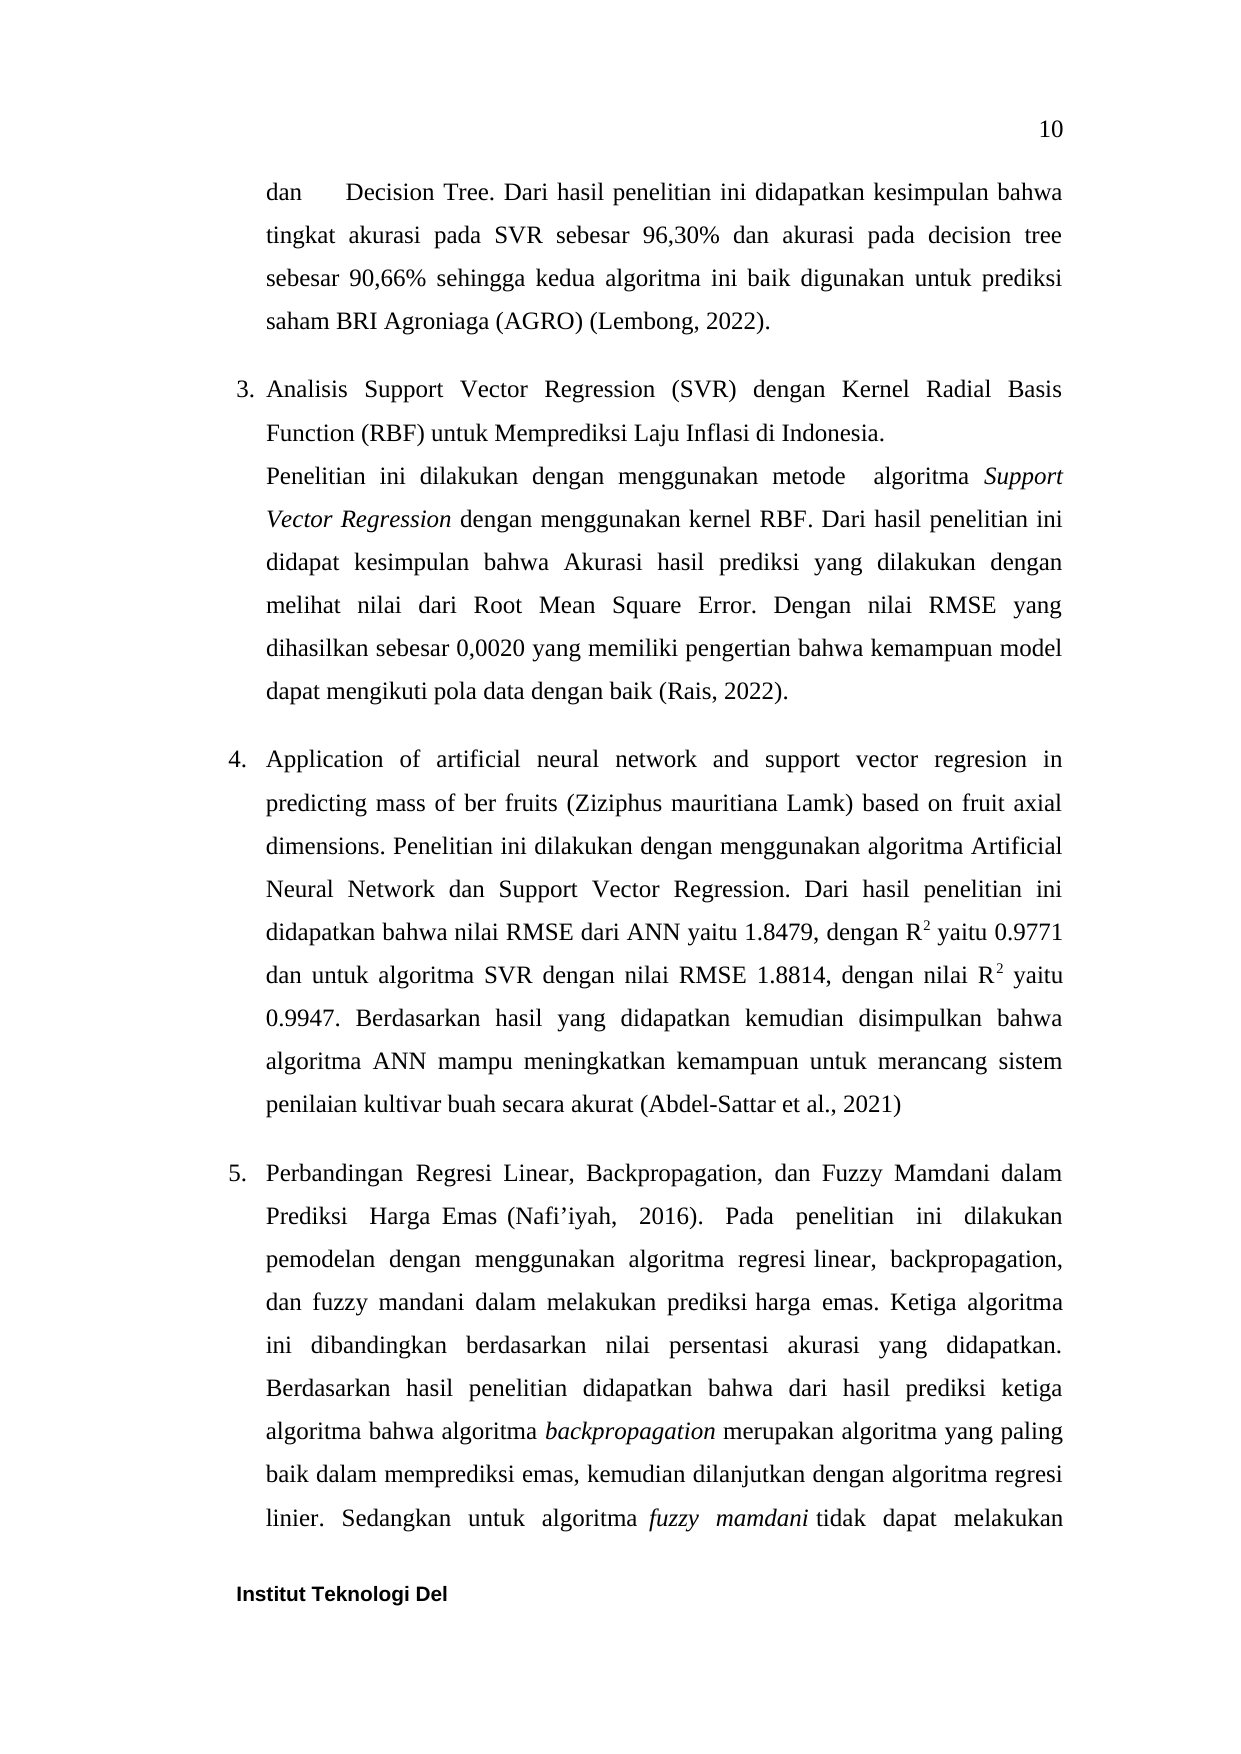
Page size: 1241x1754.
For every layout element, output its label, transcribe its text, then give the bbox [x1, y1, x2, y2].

list Analisis Support Vector Regression (SVR) dengan Kernel Radial Basis Function (RBF) untuk Memprediksi Laju Inflasi di Indonesia. [236, 374, 1063, 446]
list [228, 1158, 1063, 1531]
list Application of artificial neural network and support vector regresion in predicting mass of ber fruits (Ziziphus mauritiana Lamk) based on fruit axial dimensions. Penelitian ini dilakukan dengan menggunakan algoritma Artificial Neural Network dan Support Vector Regression. Dari hasil penelitian ini didapatkan bahwa nilai RMSE dari ANN yaitu 1.8479, dengan R2 yaitu 0.9771 dan untuk algoritma SVR dengan nilai RMSE 1.8814, dengan nilai R2 yaitu 0.9947. Berdasarkan hasil yang didapatkan kemudian disimpulkan bahwa algoritma ANN mampu meningkatkan kemampuan untuk merancang sistem penilaian kultivar buah secara akurat (Abdel-Sattar et al., 2021) [228, 744, 1063, 1118]
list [236, 177, 1063, 335]
text Penelitian ini dilakukan dengan menggunakan metode algoritma Support Vector Regression dengan menggunakan kernel RBF. Dari hasil penelitian ini didapat kesimpulan bahwa Akurasi hasil prediksi yang dilakukan dengan melihat nilai dari Root Mean Square Error. Dengan nilai RMSE yang dihasilkan sebesar 0,0020 yang memiliki pengertian bahwa kemampuan model dapat mengikuti pola data dengan baik (Rais, 2022). [266, 461, 1063, 705]
